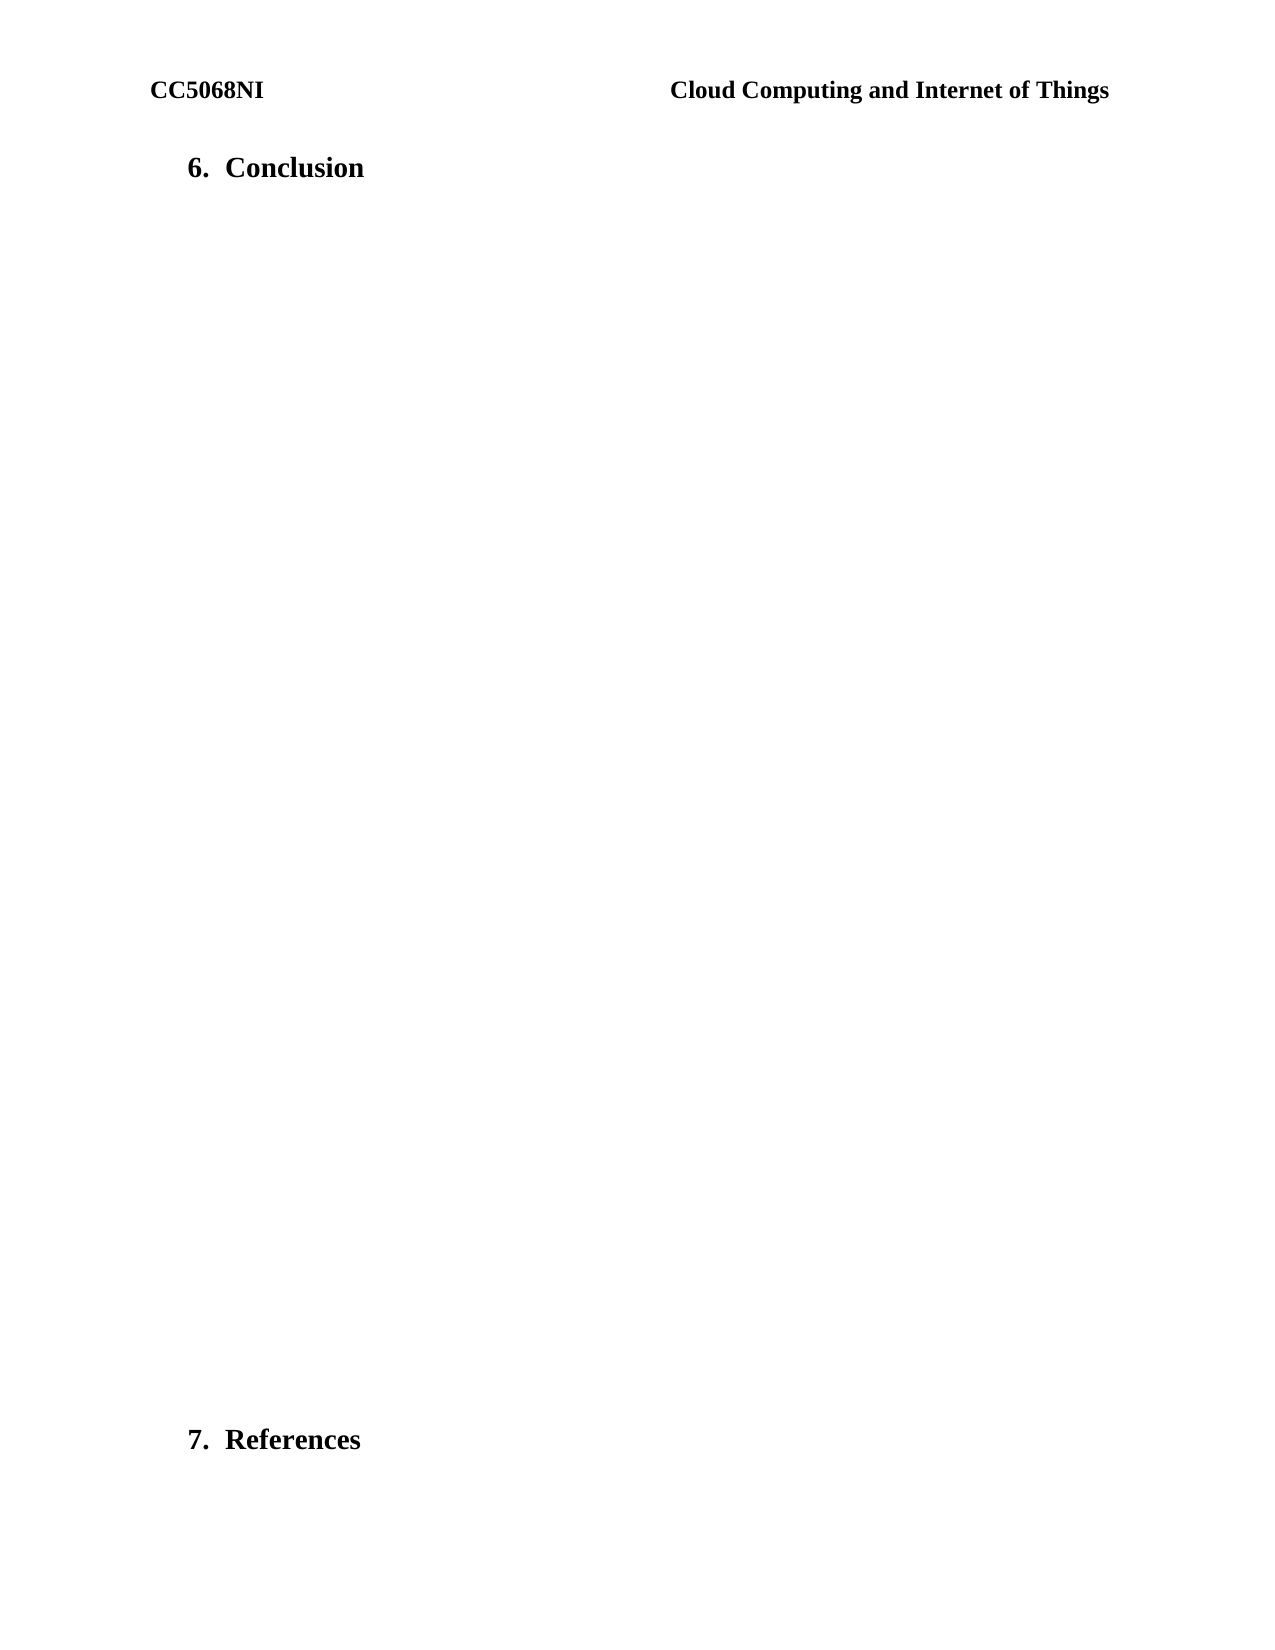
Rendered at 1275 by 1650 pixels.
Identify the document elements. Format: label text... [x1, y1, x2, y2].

subtitle Conclusion [187, 150, 1125, 183]
